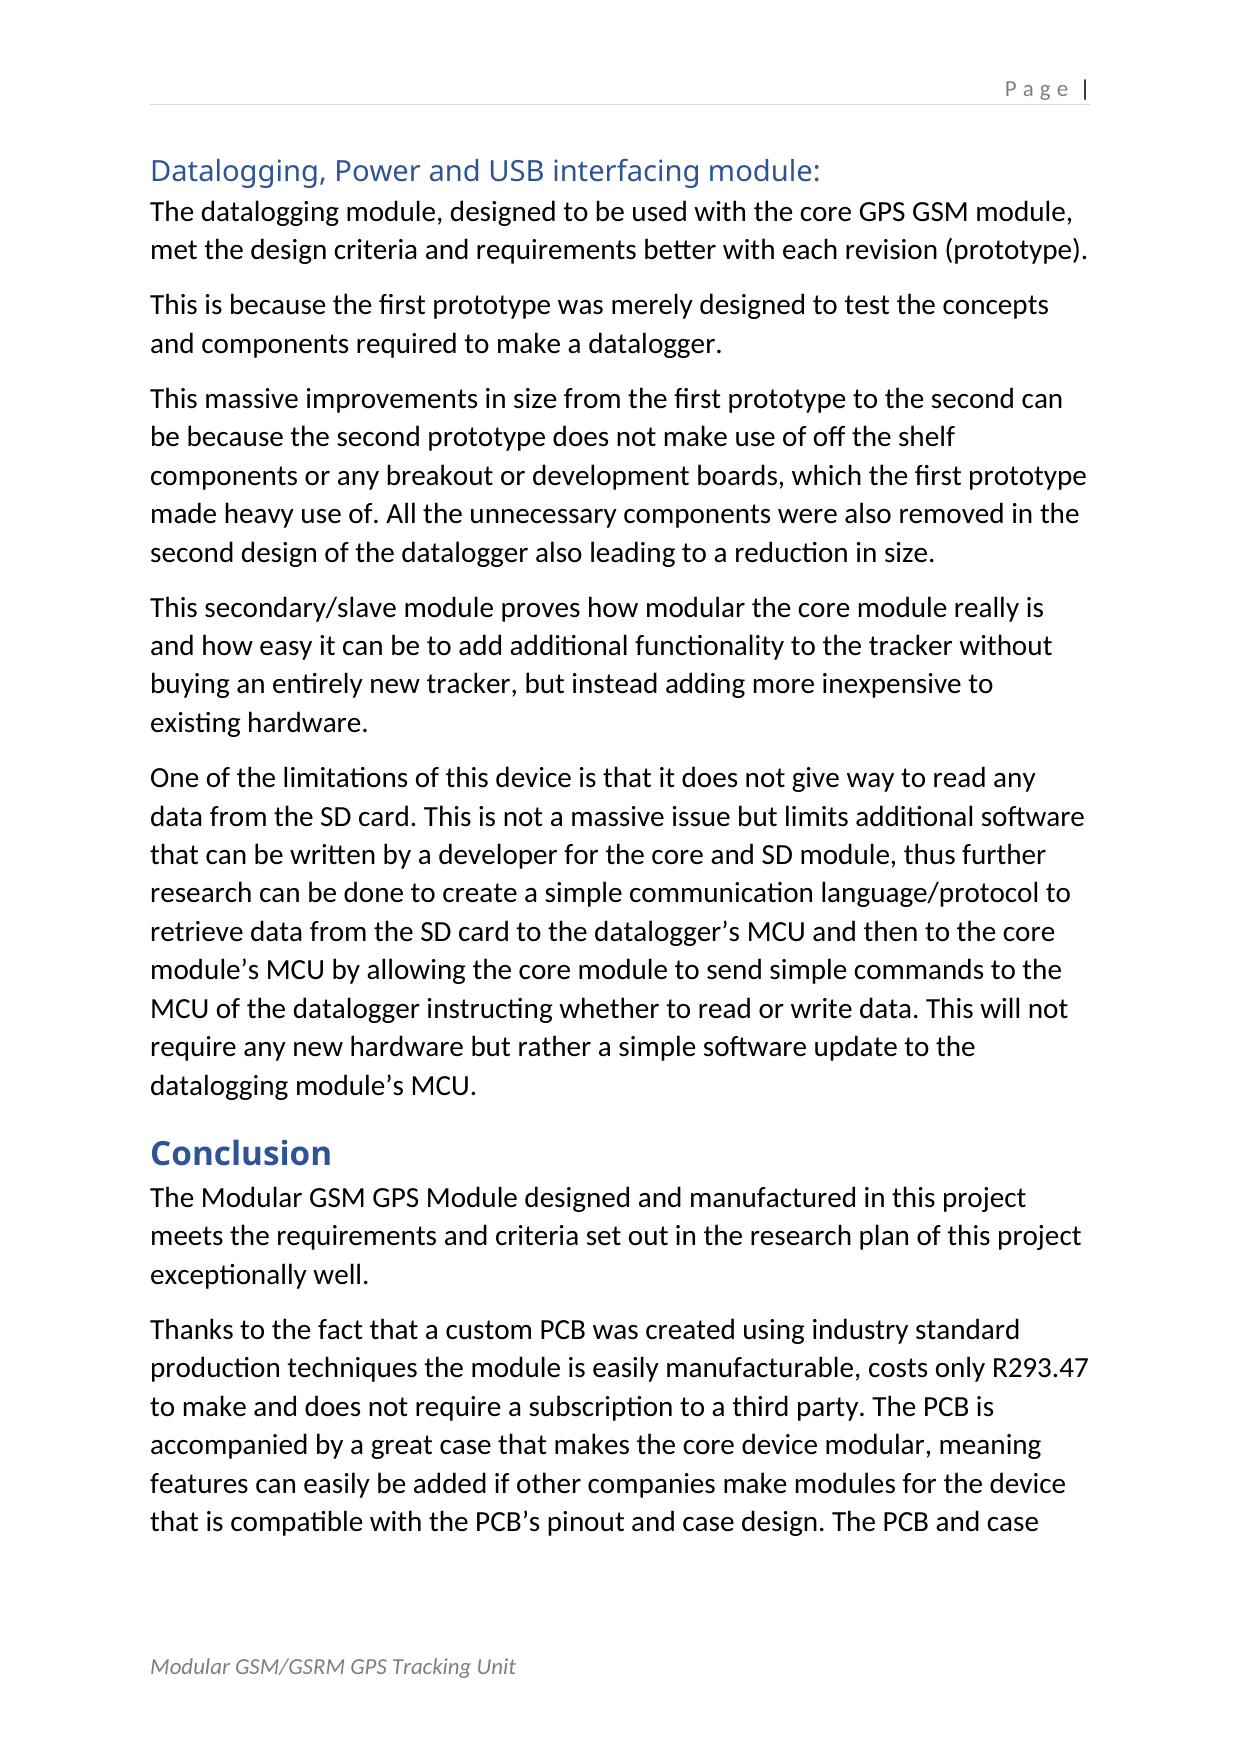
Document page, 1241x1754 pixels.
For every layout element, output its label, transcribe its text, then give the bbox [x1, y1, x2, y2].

subtitle Conclusion [150, 1130, 1090, 1176]
text One of the limitations of this device is that it does not give way to read any data from the SD card. This is not a massive issue but limits additional software that can be written by a developer for the core and SD module, thus further research can be done to create a simple communication language/protocol to retrieve data from the SD card to the datalogger’s MCU and then to the core module’s MCU by allowing the core module to send simple commands to the MCU of the datalogger instructing whether to read or write data. This will not require any new hardware but rather a simple software update to the datalogging module’s MCU. [150, 759, 1090, 1102]
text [150, 1311, 1090, 1539]
text This is because the first prototype was merely designed to test the concepts and components required to make a datalogger. [150, 286, 1090, 360]
subtitle Datalogging, Power and USB interfacing module: [150, 150, 1090, 190]
text This secondary/slave module proves how modular the core module really is and how easy it can be to add additional functionality to the tracker without buying an entirely new tracker, but instead adding more inexpensive to existing hardware. [150, 589, 1090, 740]
text This massive improvements in size from the first prototype to the second can be because the second prototype does not make use of off the shelf components or any breakout or development boards, which the first prototype made heavy use of. All the unnecessary components were also removed in the second design of the datalogger also leading to a reduction in size. [150, 380, 1090, 569]
text The datalogging module, designed to be used with the core GPS GSM module, met the design criteria and requirements better with each revision (prototype). [150, 193, 1090, 267]
text The Modular GSM GPS Module designed and manufactured in this project meets the requirements and criteria set out in the research plan of this project exceptionally well. [150, 1179, 1090, 1292]
